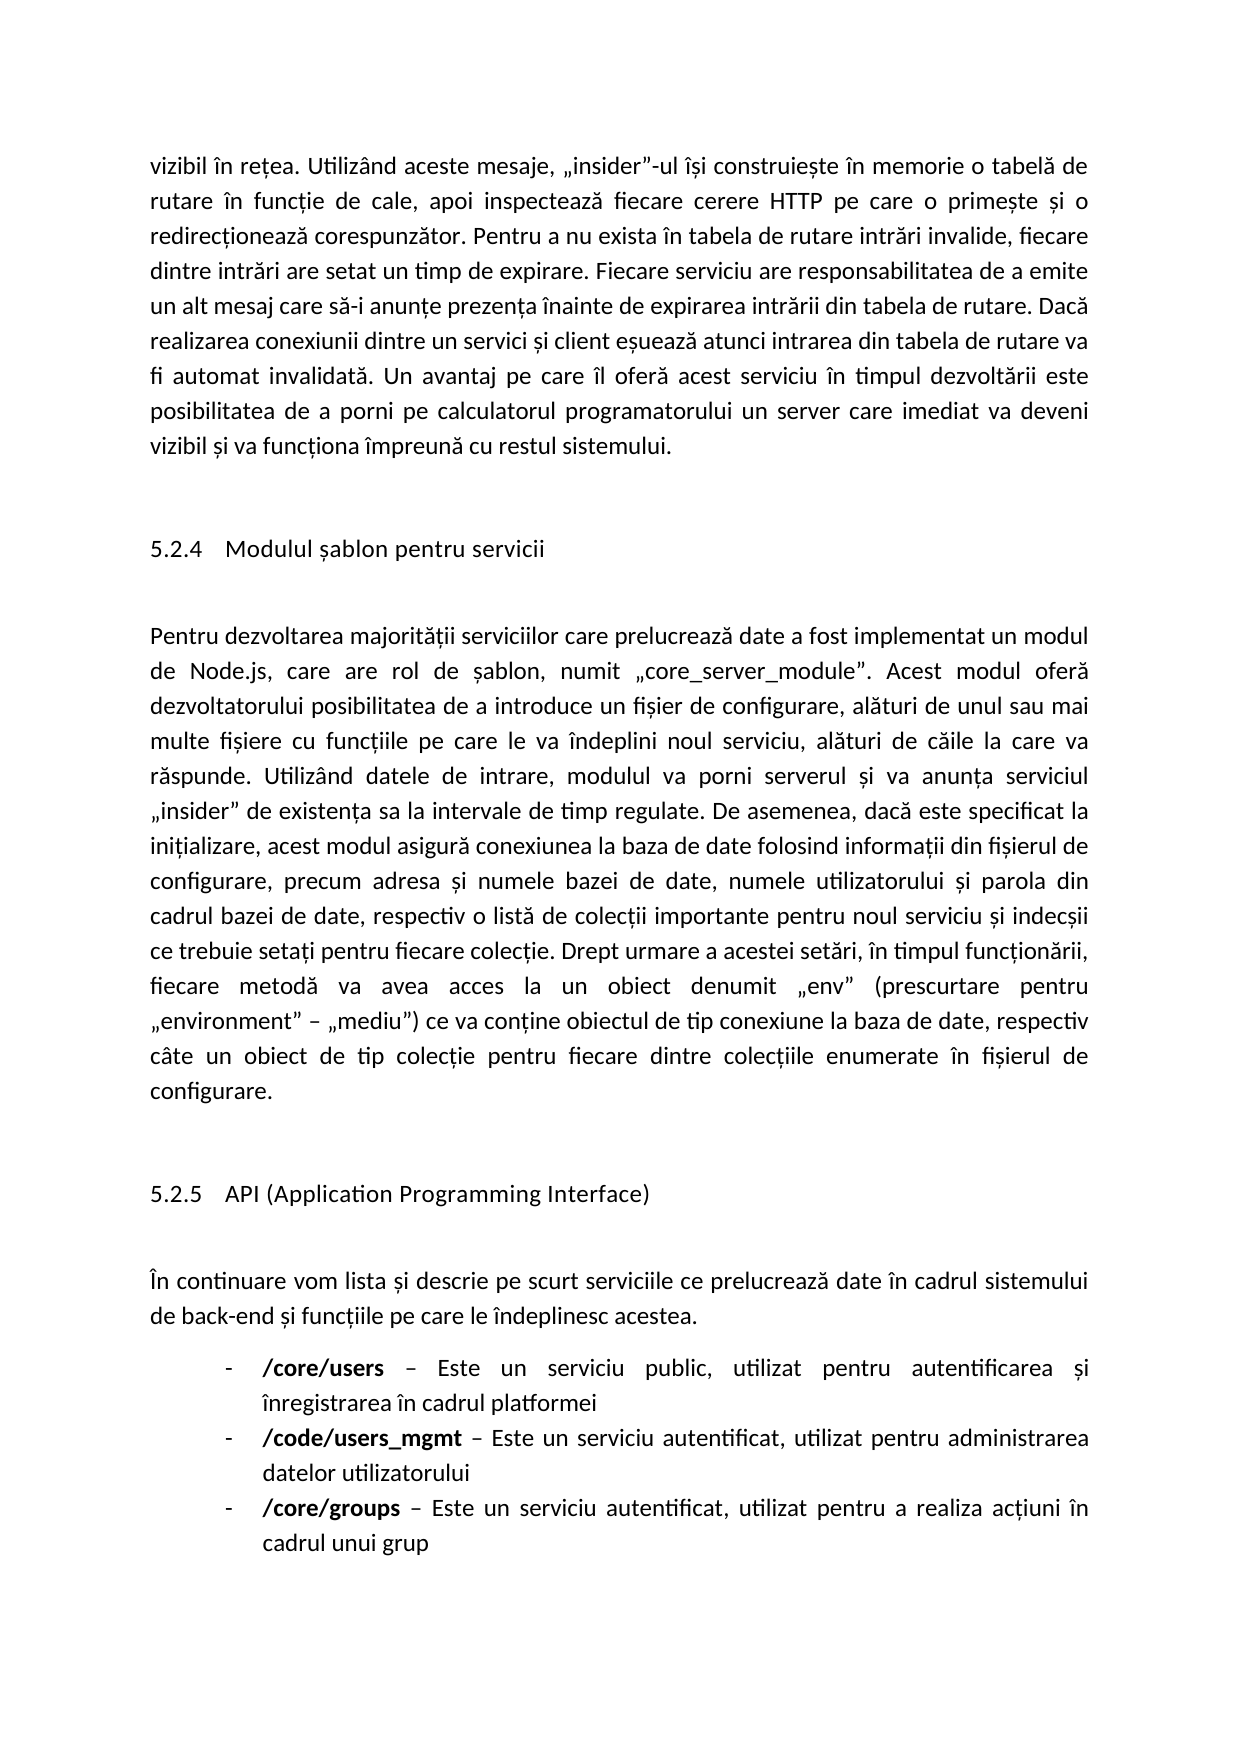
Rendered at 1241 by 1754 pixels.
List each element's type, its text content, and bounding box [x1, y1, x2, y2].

text Pentru dezvoltarea majorității serviciilor care prelucrează date a fost implementat un modul de Node.js, care are rol de șablon, numit „core_server_module”. Acest modul oferă dezvoltatorului posibilitatea de a introduce un fișier de configurare, alături de unul sau mai multe fișiere cu funcțiile pe care le va îndeplini noul serviciu, alături de căile la care va răspunde. Utilizând datele de intrare, modulul va porni serverul și va anunța serviciul „insider” de existența sa la intervale de timp regulate. De asemenea, dacă este specificat la inițializare, acest modul asigură conexiunea la baza de date folosind informații din fișierul de configurare, precum adresa și numele bazei de date, numele utilizatorului și parola din cadrul bazei de date, respectiv o listă de colecții importante pentru noul serviciu și indecșii ce trebuie setați pentru fiecare colecție. Drept urmare a acestei setări, în timpul funcționării, fiecare metodă va avea acces la un obiect denumit „env” (prescurtare pentru „environment” – „mediu”) ce va conține obiectul de tip conexiune la baza de date, respectiv câte un obiect de tip colecție pentru fiecare dintre colecțiile enumerate în fișierul de configurare. [150, 620, 1090, 1106]
subtitle Modulul șablon pentru servicii [150, 533, 1090, 564]
list /code/users_mgmt – Este un serviciu autentificat, utilizat pentru administrarea datelor utilizatorului [225, 1422, 1090, 1487]
subtitle API (Application Programming Interface) [150, 1178, 1090, 1209]
list /core/users – Este un serviciu public, utilizat pentru autentificarea și înregistrarea în cadrul platformei [225, 1352, 1090, 1417]
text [150, 150, 1090, 461]
list /core/groups – Este un serviciu autentificat, utilizat pentru a realiza acțiuni în cadrul unui grup [225, 1492, 1090, 1557]
text În continuare vom lista și descrie pe scurt serviciile ce prelucrează date în cadrul sistemului de back-end și funcțiile pe care le îndeplinesc acestea. [150, 1265, 1090, 1331]
